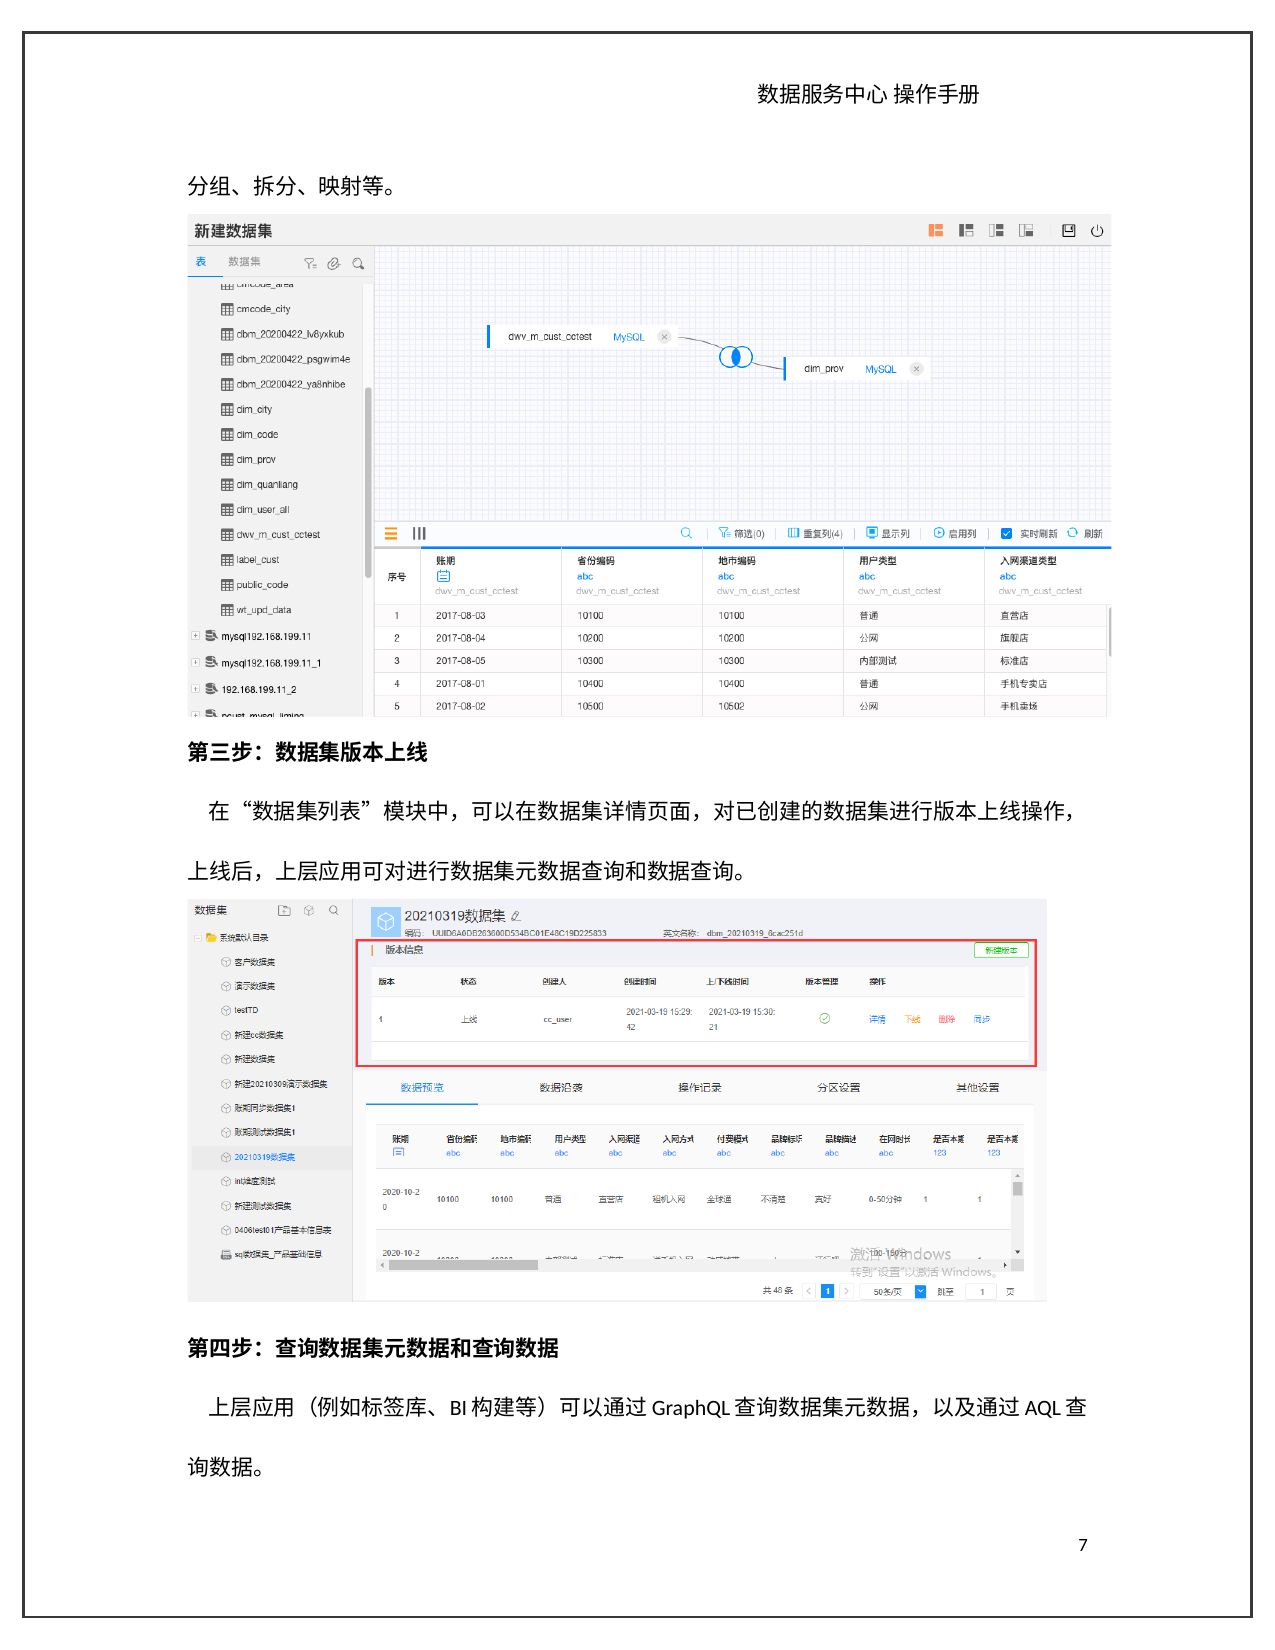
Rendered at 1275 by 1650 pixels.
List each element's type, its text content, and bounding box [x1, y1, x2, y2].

picture [187, 214, 1112, 717]
text 第四步：查询数据集元数据和查询数据 [187, 1317, 1087, 1376]
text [187, 155, 1087, 214]
picture [187, 899, 1047, 1302]
text 第三步：数据集版本上线 [187, 721, 1087, 780]
text 在“数据集列表”模块中，可以在数据集详情页面，对已创建的数据集进行版本上线操作，上线后，上层应用可对进行数据集元数据查询和数据查询。 [187, 780, 1087, 899]
text 上层应用（例如标签库、BI构建等）可以通过GraphQL查询数据集元数据，以及通过AQL查询数据。 [187, 1376, 1087, 1495]
